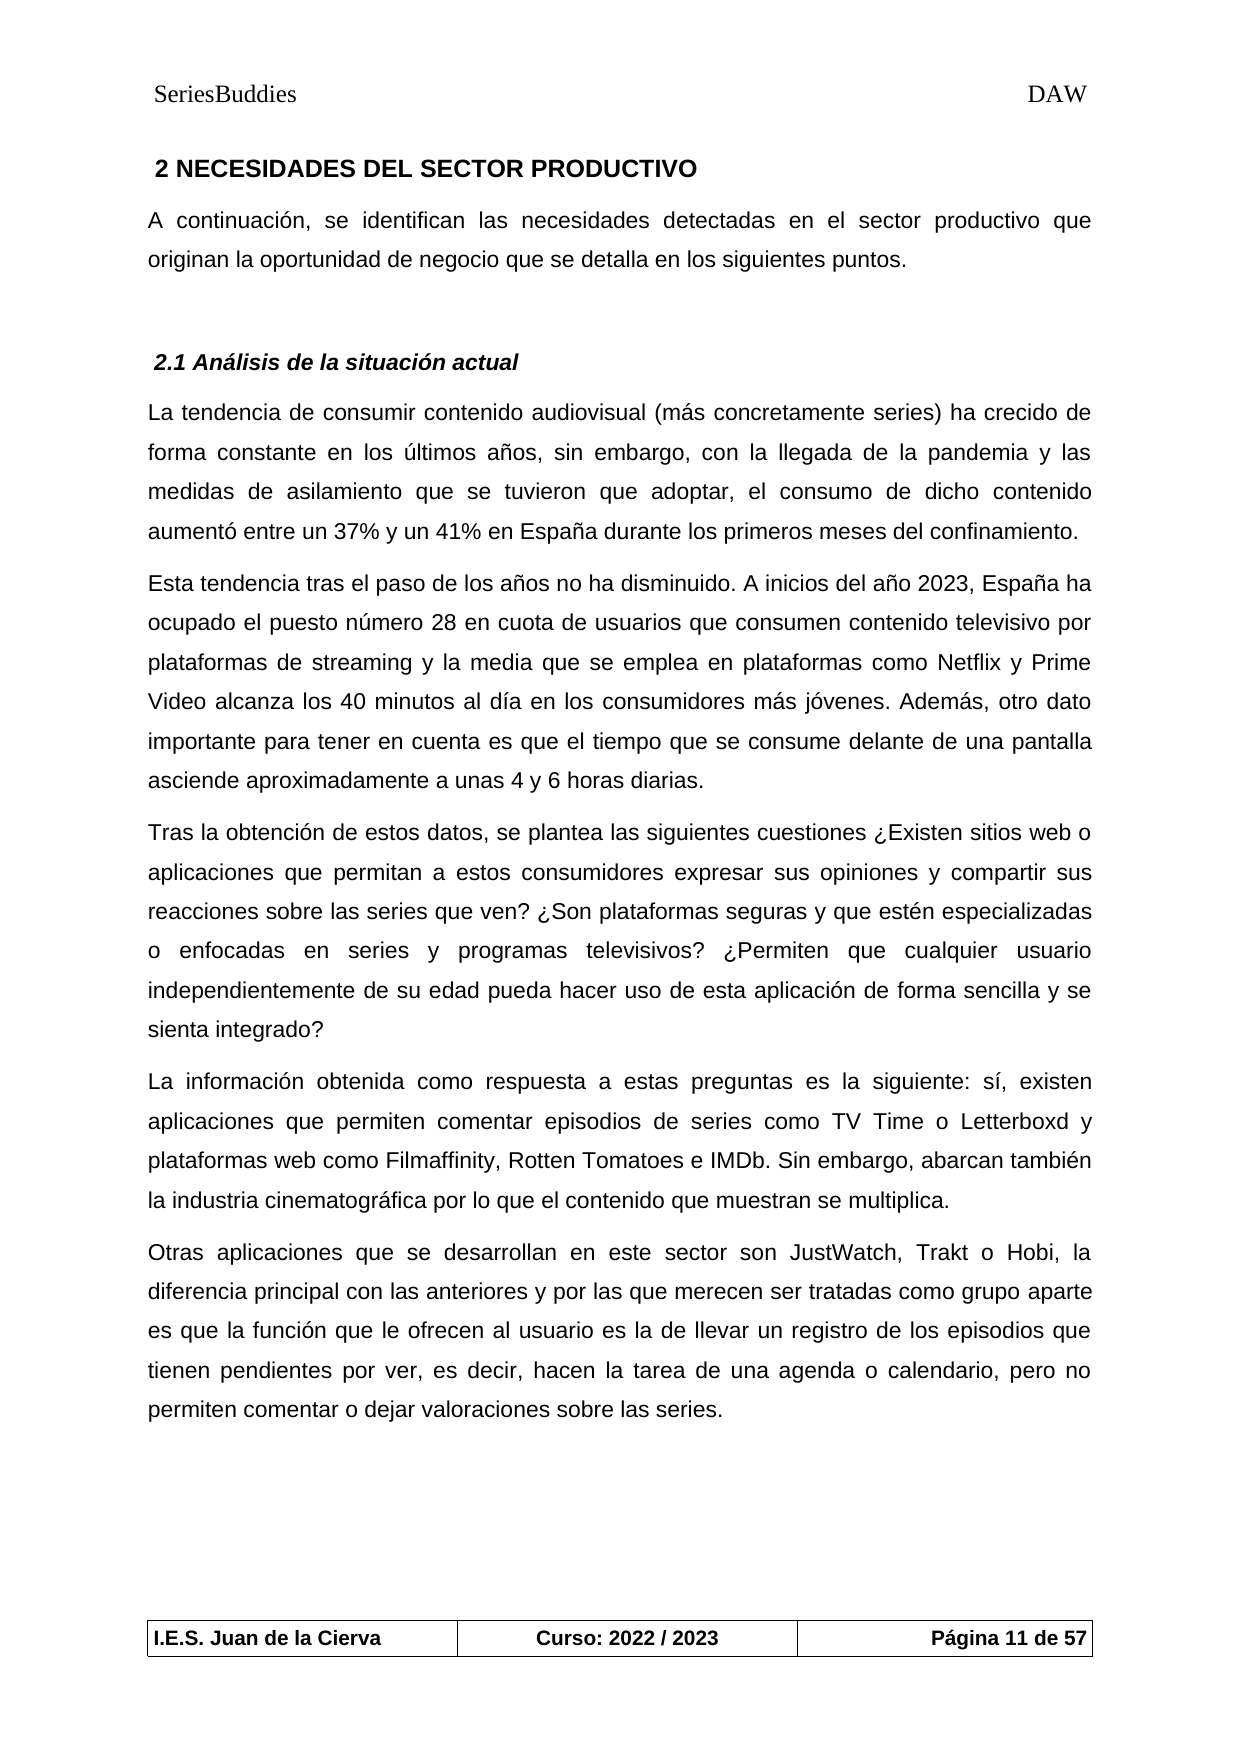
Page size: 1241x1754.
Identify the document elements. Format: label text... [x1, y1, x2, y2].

text Tras la obtención de estos datos, se plantea las siguientes cuestiones ¿Existen sitios web o aplicaciones que permitan a estos consumidores expresar sus opiniones y compartir sus reacciones sobre las series que ven? ¿Son plataformas seguras y que estén especializadas o enfocadas en series y programas televisivos? ¿Permiten que cualquier usuario independientemente de su edad pueda hacer uso de esta aplicación de forma sencilla y se sienta integrado? [148, 819, 1093, 1043]
text La información obtenida como respuesta a estas preguntas es la siguiente: sí, existen aplicaciones que permiten comentar episodios de series como TV Time o Letterboxd y plataformas web como Filmaffinity, Rotten Tomatoes e IMDb. Sin embargo, abarcan también la industria cinematográfica por lo que el contenido que muestran se multiplica. [148, 1068, 1093, 1213]
subtitle Análisis de la situación actual [148, 349, 1093, 376]
text Esta tendencia tras el paso de los años no ha disminuido. A inicios del año 2023, España ha ocupado el puesto número 28 en cuota de usuarios que consumen contenido televisivo por plataformas de streaming y la media que se emplea en plataformas como Netflix y Prime Video alcanza los 40 minutos al día en los consumidores más jóvenes. Además, otro dato importante para tener en cuenta es que el tiempo que se consume delante de una pantalla asciende aproximadamente a unas 4 y 6 horas diarias. [148, 570, 1093, 793]
text Otras aplicaciones que se desarrollan en este sector son JustWatch, Trakt o Hobi, la diferencia principal con las anteriores y por las que merecen ser tratadas como grupo aparte es que la función que le ofrecen al usuario es la de llevar un registro de los episodios que tienen pendientes por ver, es decir, hacen la tarea de una agenda o calendario, pero no permiten comentar o dejar valoraciones sobre las series. [148, 1238, 1093, 1423]
subtitle NECESIDADES DEL SECTOR PRODUCTIVO [148, 154, 1093, 183]
text La tendencia de consumir contenido audiovisual (más concretamente series) ha crecido de forma constante en los últimos años, sin embargo, con la llegada de la pandemia y las medidas de asilamiento que se tuvieron que adoptar, el consumo de dicho contenido aumentó entre un 37% y un 41% en España durante los primeros meses del confinamiento. [148, 399, 1093, 544]
text A continuación, se identifican las necesidades detectadas en el sector productivo que originan la oportunidad de negocio que se detalla en los siguientes puntos. [148, 207, 1093, 273]
